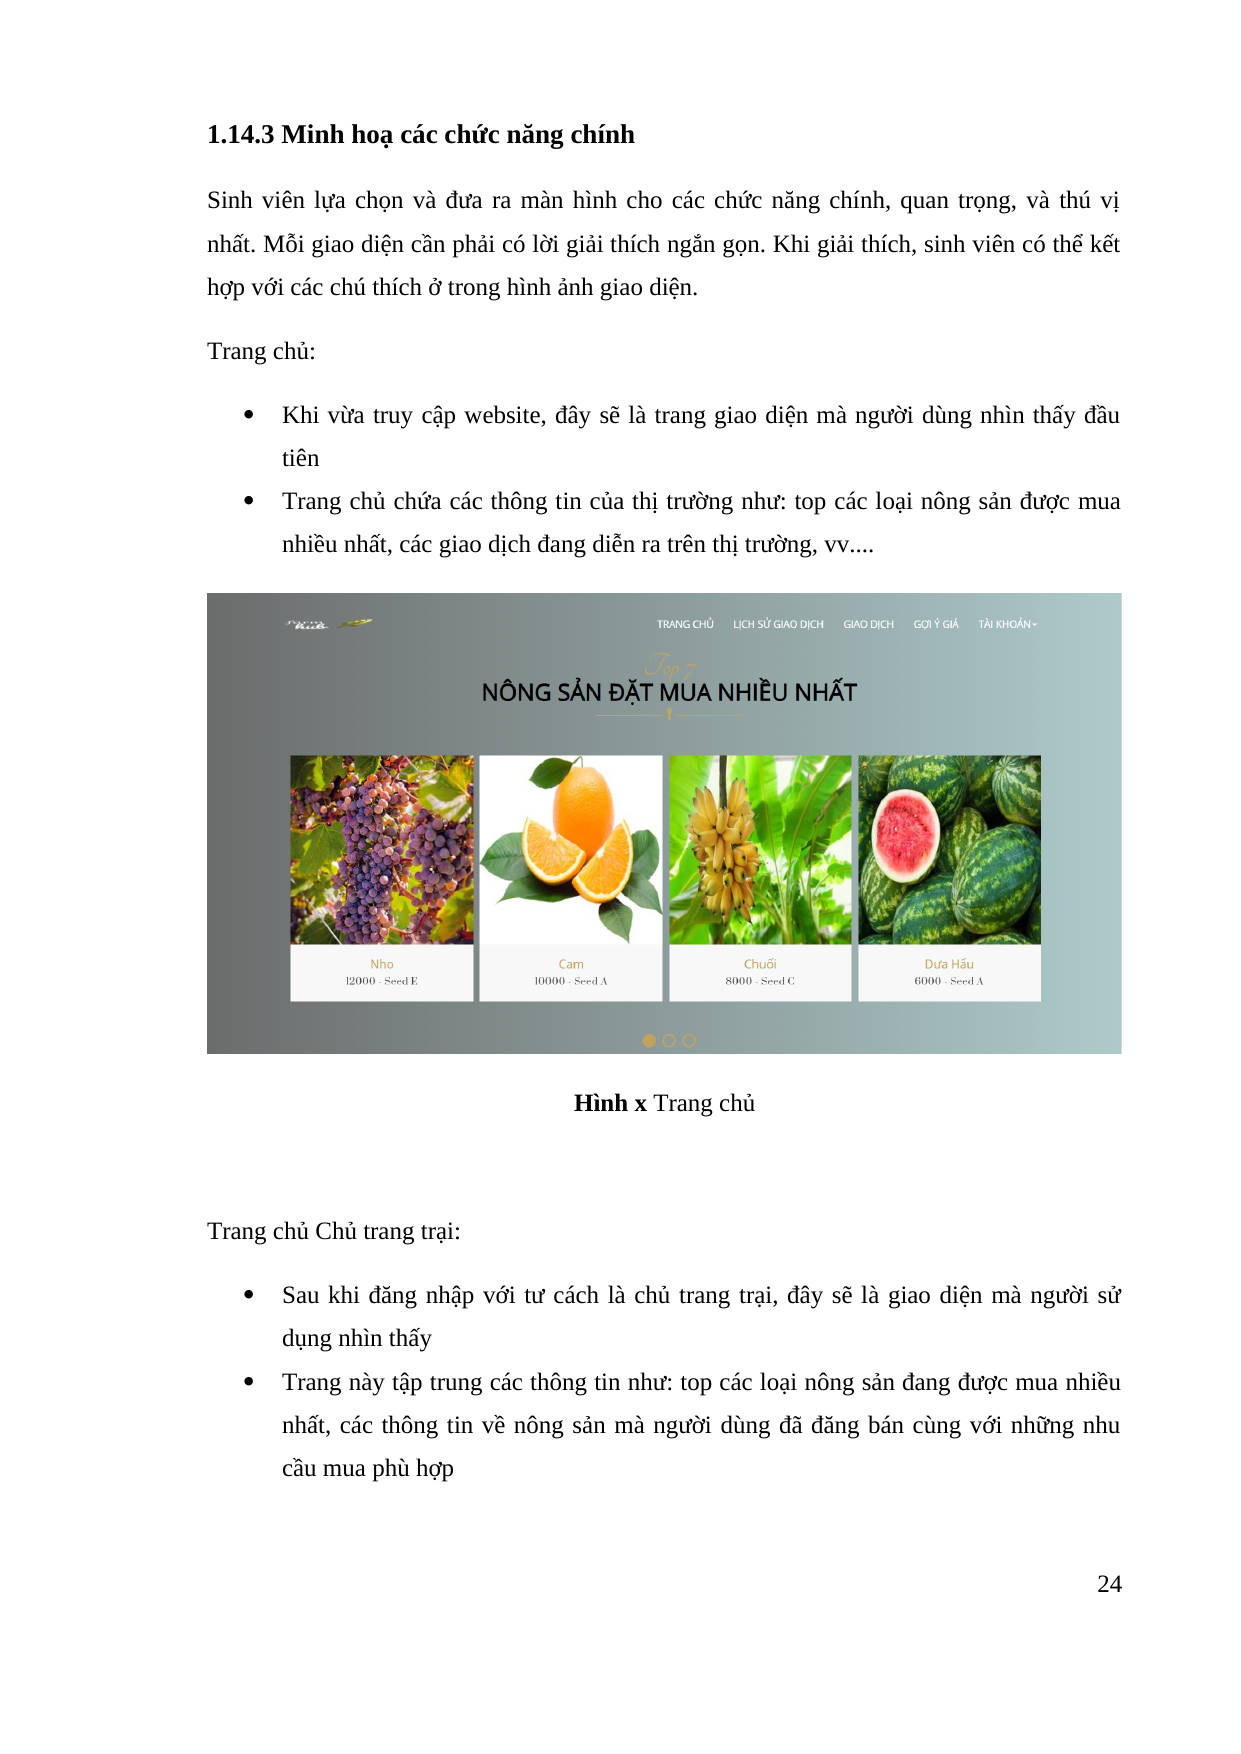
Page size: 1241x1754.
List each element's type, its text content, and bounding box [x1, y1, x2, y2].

list Trang này tập trung các thông tin như: top các loại nông sản đang được mua nhiều nhất, các thông tin về nông sản mà người dùng đã đăng bán cùng với những nhu cầu mua phù hợp [244, 1367, 1122, 1482]
list Trang chủ chứa các thông tin của thị trường như: top các loại nông sản được mua nhiều nhất, các giao dịch đang diễn ra trên thị trường, vv.... [244, 486, 1122, 558]
list Khi vừa truy cập website, đây sẽ là trang giao diện mà người dùng nhìn thấy đầu tiên [244, 400, 1122, 472]
picture [207, 593, 1122, 1054]
subtitle Minh hoạ các chức năng chính [207, 118, 1122, 149]
text Trang chủ: [207, 336, 1122, 364]
text Hình x Trang chủ [207, 1088, 1122, 1117]
text Sinh viên lựa chọn và đưa ra màn hình cho các chức năng chính, quan trọng, và thú vị nhất. Mỗi giao diện cần phải có lời giải thích ngắn gọn. Khi giải thích, sinh viên có thể kết hợp với các chú thích ở trong hình ảnh giao diện. [207, 186, 1122, 301]
text Trang chủ Chủ trang trại: [207, 1216, 1122, 1245]
list Sau khi đăng nhập với tư cách là chủ trang trại, đây sẽ là giao diện mà người sử dụng nhìn thấy [244, 1280, 1122, 1352]
